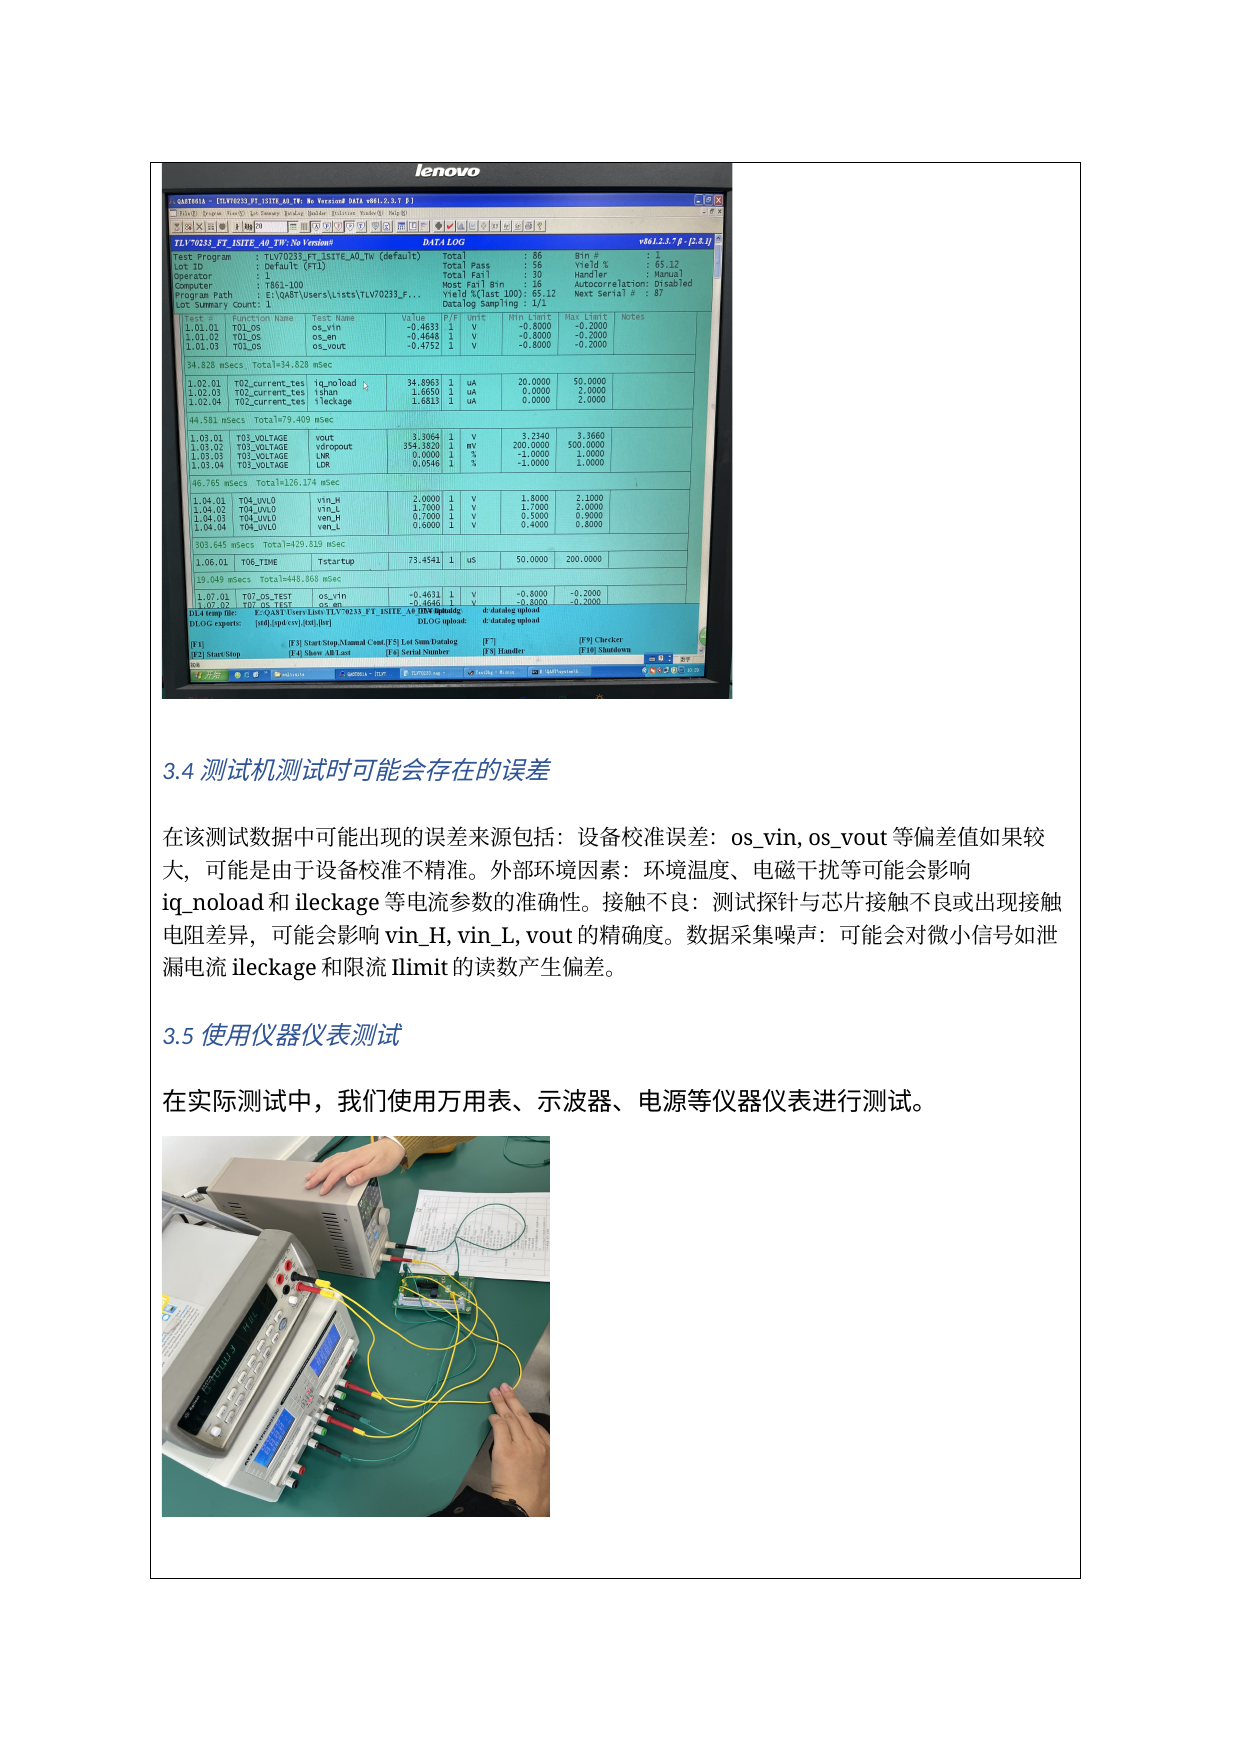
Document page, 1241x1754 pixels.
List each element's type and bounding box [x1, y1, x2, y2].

picture [161, 163, 733, 699]
table_header [151, 163, 1080, 1578]
picture [161, 1136, 550, 1517]
